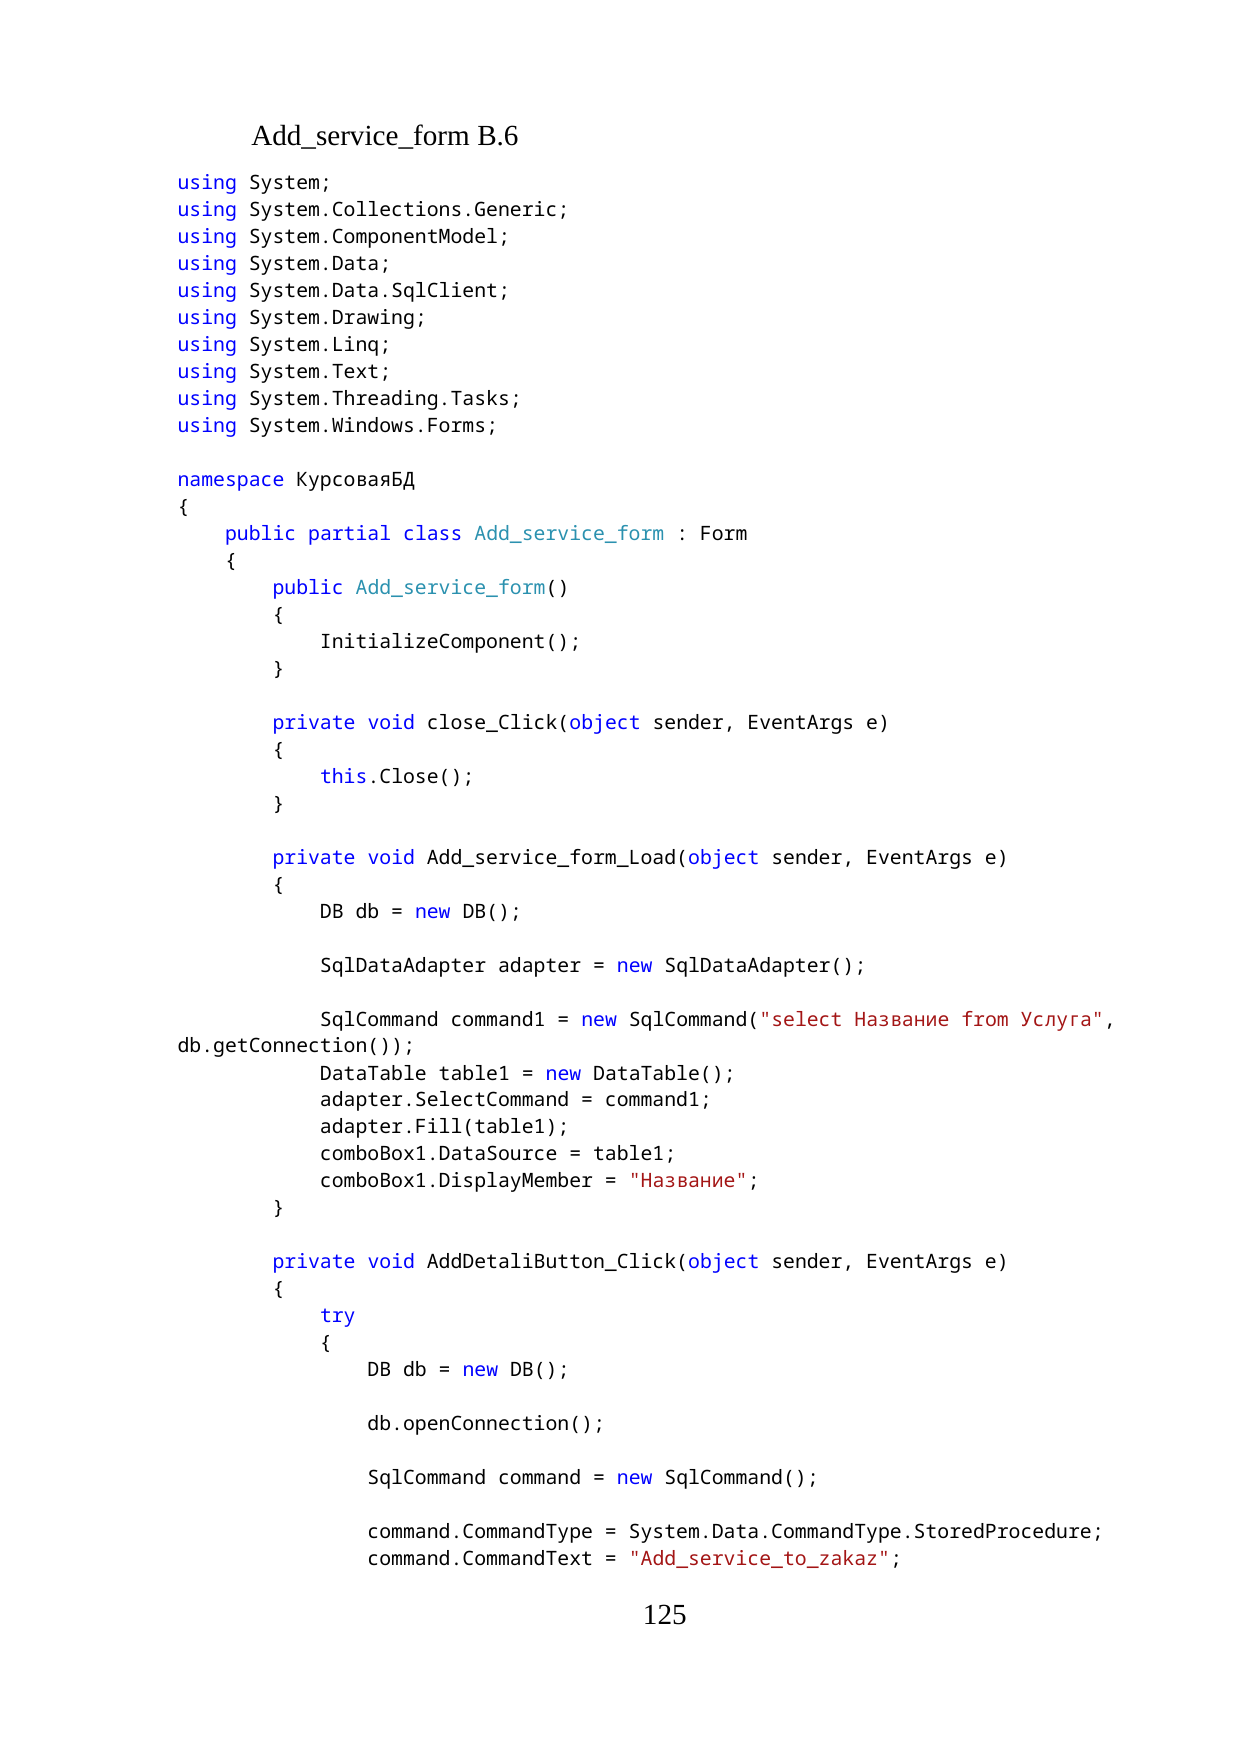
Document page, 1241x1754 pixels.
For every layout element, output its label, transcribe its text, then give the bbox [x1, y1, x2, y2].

text adapter.Fill(table1); [177, 1113, 1152, 1140]
text { [177, 492, 1152, 519]
text } [177, 789, 1152, 816]
text using System.Data; [177, 249, 1152, 276]
text namespace КурсоваяБД [177, 465, 1152, 492]
text InitializeComponent(); [177, 627, 1152, 654]
text private void AddDetaliButton_Click(object sender, EventArgs e) [177, 1248, 1152, 1274]
text SqlCommand command1 = new SqlCommand("select Название from Услуга", db.getConnection()); [177, 1005, 1152, 1059]
text using System.Linq; [177, 330, 1152, 357]
text command.CommandText = "Add_service_to_zakaz"; [177, 1544, 1152, 1571]
text { [177, 546, 1152, 573]
text DataTable table1 = new DataTable(); [177, 1059, 1152, 1086]
text using System.Collections.Generic; [177, 195, 1152, 222]
text private void close_Click(object sender, EventArgs e) [177, 708, 1152, 735]
text { [177, 1274, 1152, 1302]
text using System.Data.SqlClient; [177, 276, 1152, 303]
text try [177, 1302, 1152, 1328]
text DB db = new DB(); [177, 897, 1152, 924]
text SqlCommand command = new SqlCommand(); [177, 1463, 1152, 1490]
text public partial class Add_service_form : Form [177, 519, 1152, 546]
text } [177, 1194, 1152, 1221]
text using System; [177, 168, 1152, 195]
text public Add_service_form() [177, 573, 1152, 600]
text { [177, 1328, 1152, 1356]
text private void Add_service_form_Load(object sender, EventArgs e) [177, 843, 1152, 870]
text this.Close(); [177, 762, 1152, 789]
text db.openConnection(); [177, 1409, 1152, 1436]
text using System.Threading.Tasks; [177, 384, 1152, 411]
text using System.Text; [177, 357, 1152, 384]
text SqlDataAdapter adapter = new SqlDataAdapter(); [177, 951, 1152, 978]
text comboBox1.DataSource = table1; [177, 1140, 1152, 1167]
text command.CommandType = System.Data.CommandType.StoredProcedure; [177, 1517, 1152, 1544]
text adapter.SelectCommand = command1; [177, 1086, 1152, 1113]
text { [177, 600, 1152, 627]
text Add_service_form B.6 [177, 118, 1152, 152]
text comboBox1.DisplayMember = "Название"; [177, 1167, 1152, 1194]
text using System.Drawing; [177, 303, 1152, 330]
text using System.Windows.Forms; [177, 411, 1152, 438]
text { [177, 735, 1152, 762]
text { [177, 870, 1152, 897]
text using System.ComponentModel; [177, 222, 1152, 249]
text DB db = new DB(); [177, 1356, 1152, 1382]
text } [177, 654, 1152, 681]
